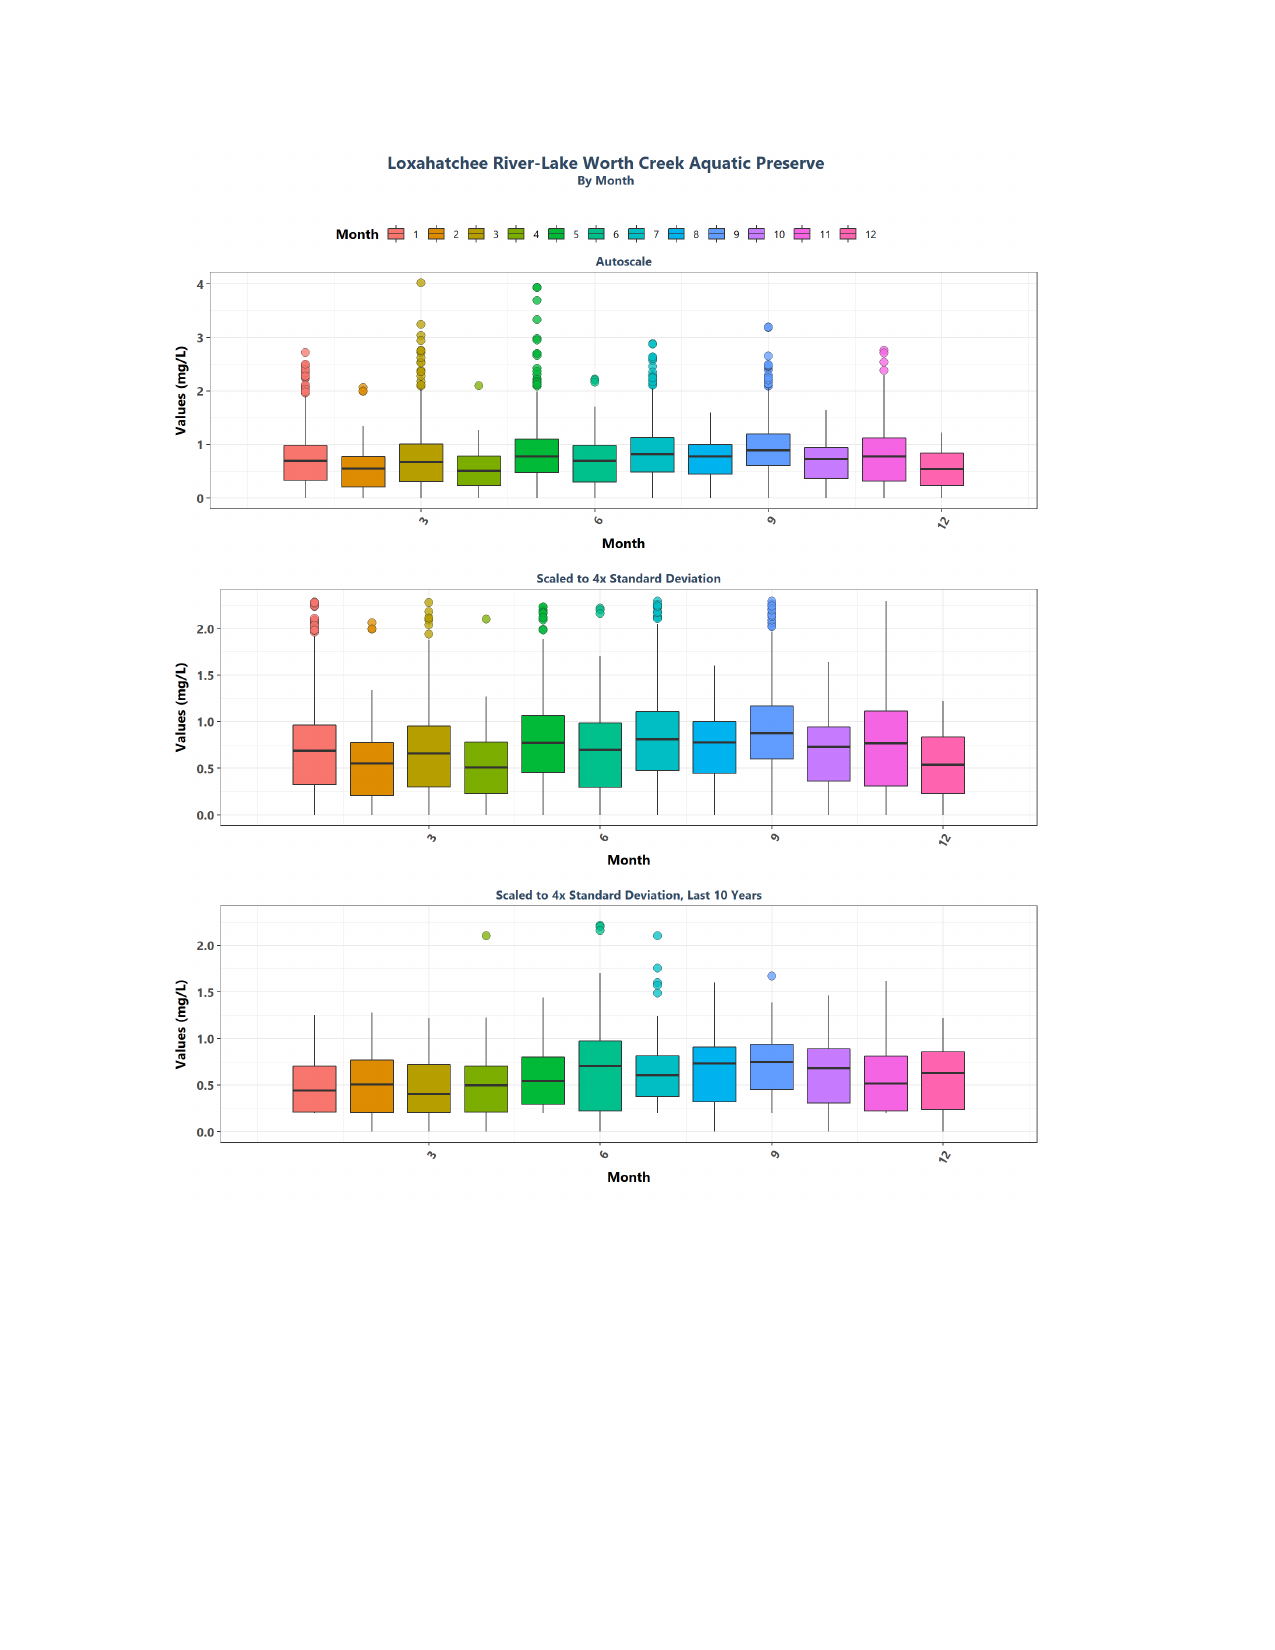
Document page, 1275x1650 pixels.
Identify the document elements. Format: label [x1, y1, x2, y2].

picture [168, 150, 1044, 1200]
